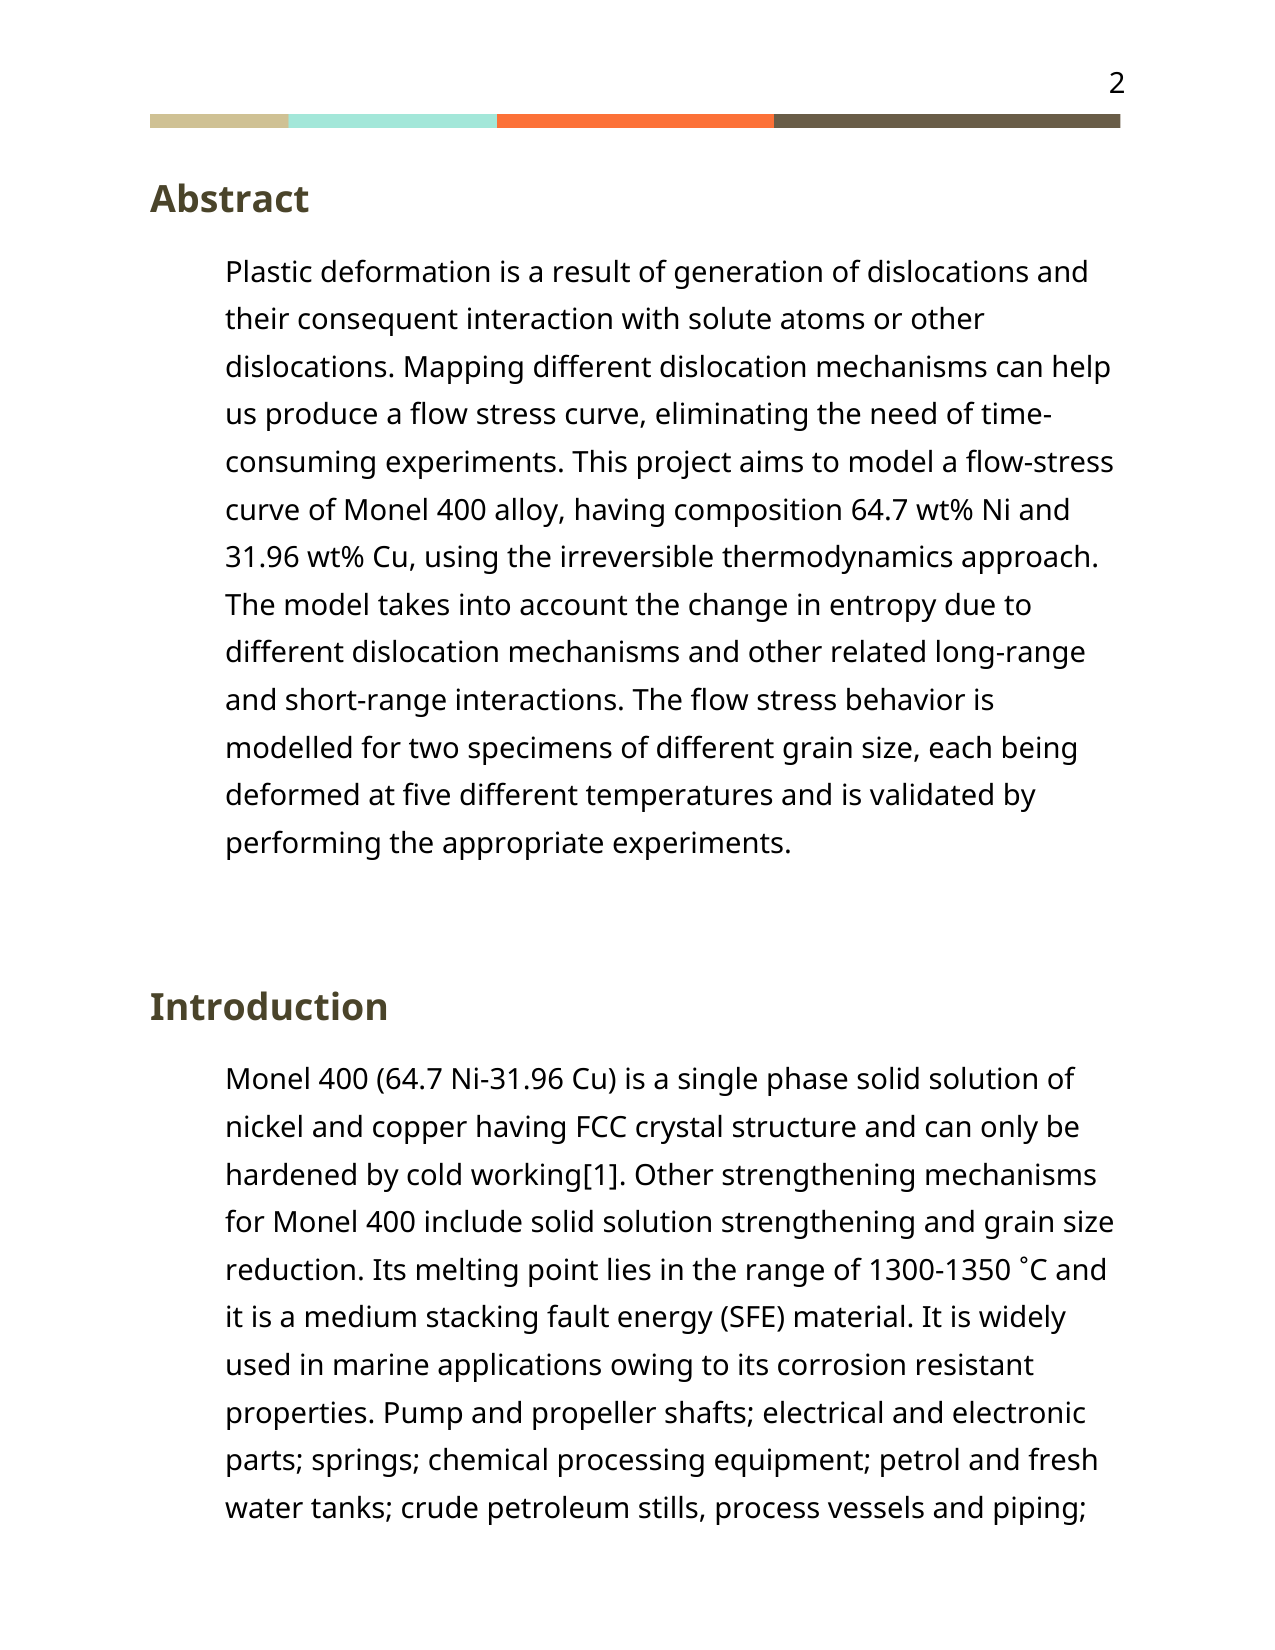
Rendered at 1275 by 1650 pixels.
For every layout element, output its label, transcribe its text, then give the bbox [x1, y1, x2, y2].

text Plastic deformation is a result of generation of dislocations and their consequent interaction with solute atoms or other dislocations. Mapping different dislocation mechanisms can help us produce a flow stress curve, eliminating the need of time-consuming experiments. This project aims to model a flow-stress curve of Monel 400 alloy, having composition 64.7 wt% Ni and 31.96 wt% Cu, using the irreversible thermodynamics approach. The model takes into account the change in entropy due to different dislocation mechanisms and other related long-range and short-range interactions. The flow stress behavior is modelled for two specimens of different grain size, each being deformed at five different temperatures and is validated by performing the appropriate experiments. [225, 251, 1125, 862]
subtitle Introduction [150, 980, 1125, 1031]
picture [150, 114, 1121, 128]
subtitle Abstract [150, 172, 1125, 223]
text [225, 1059, 1125, 1527]
